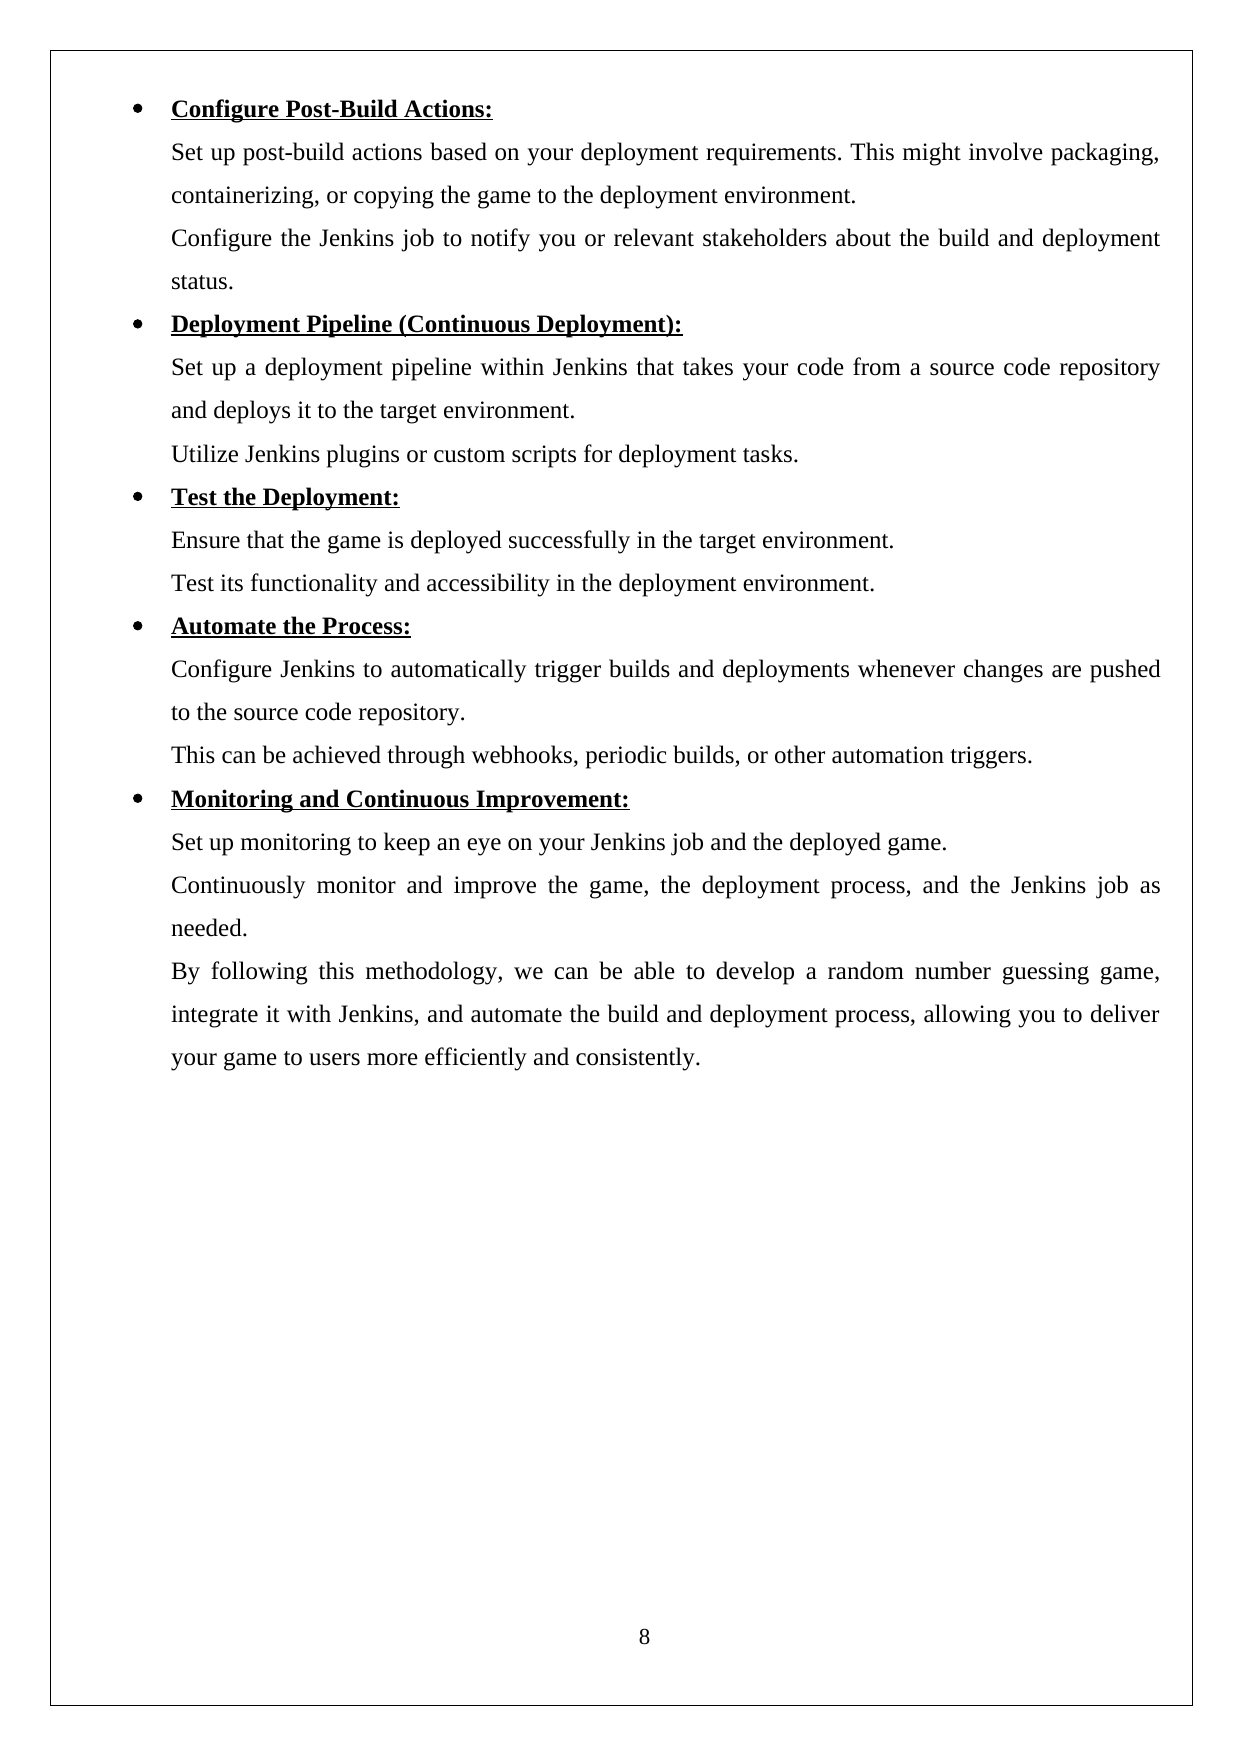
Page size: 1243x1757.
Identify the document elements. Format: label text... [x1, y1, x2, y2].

list Ensure that the game is deployed successfully in the target environment. [171, 525, 1161, 554]
list Automate the Process: [133, 611, 1161, 640]
list Set up monitoring to keep an eye on your Jenkins job and the deployed game. [171, 827, 1161, 856]
list This can be achieved through webhooks, periodic builds, or other automation triggers. [171, 741, 1161, 769]
list Configure Post-Build Actions: [133, 94, 1161, 122]
list Set up post-build actions based on your deployment requirements. This might involve packaging, containerizing, or copying the game to the deployment environment. [171, 137, 1161, 209]
list Test its functionality and accessibility in the deployment environment. [171, 568, 1161, 597]
list Continuously monitor and improve the game, the deployment process, and the Jenkins job as needed. [171, 870, 1161, 942]
list Set up a deployment pipeline within Jenkins that takes your code from a source code repository and deploys it to the target environment. [171, 352, 1161, 424]
list By following this methodology, we can be able to develop a random number guessing game, integrate it with Jenkins, and automate the build and deployment process, allowing you to deliver your game to users more efficiently and consistently. [171, 956, 1161, 1071]
list Test the Deployment: [133, 482, 1161, 511]
list Configure the Jenkins job to notify you or relevant stakeholders about the build and deployment status. [171, 223, 1161, 295]
list Configure Jenkins to automatically trigger builds and deployments whenever changes are pushed to the source code repository. [171, 654, 1161, 726]
list Monitoring and Continuous Improvement: [133, 784, 1161, 812]
list Utilize Jenkins plugins or custom scripts for deployment tasks. [171, 439, 1161, 467]
list Deployment Pipeline (Continuous Deployment): [133, 309, 1161, 338]
